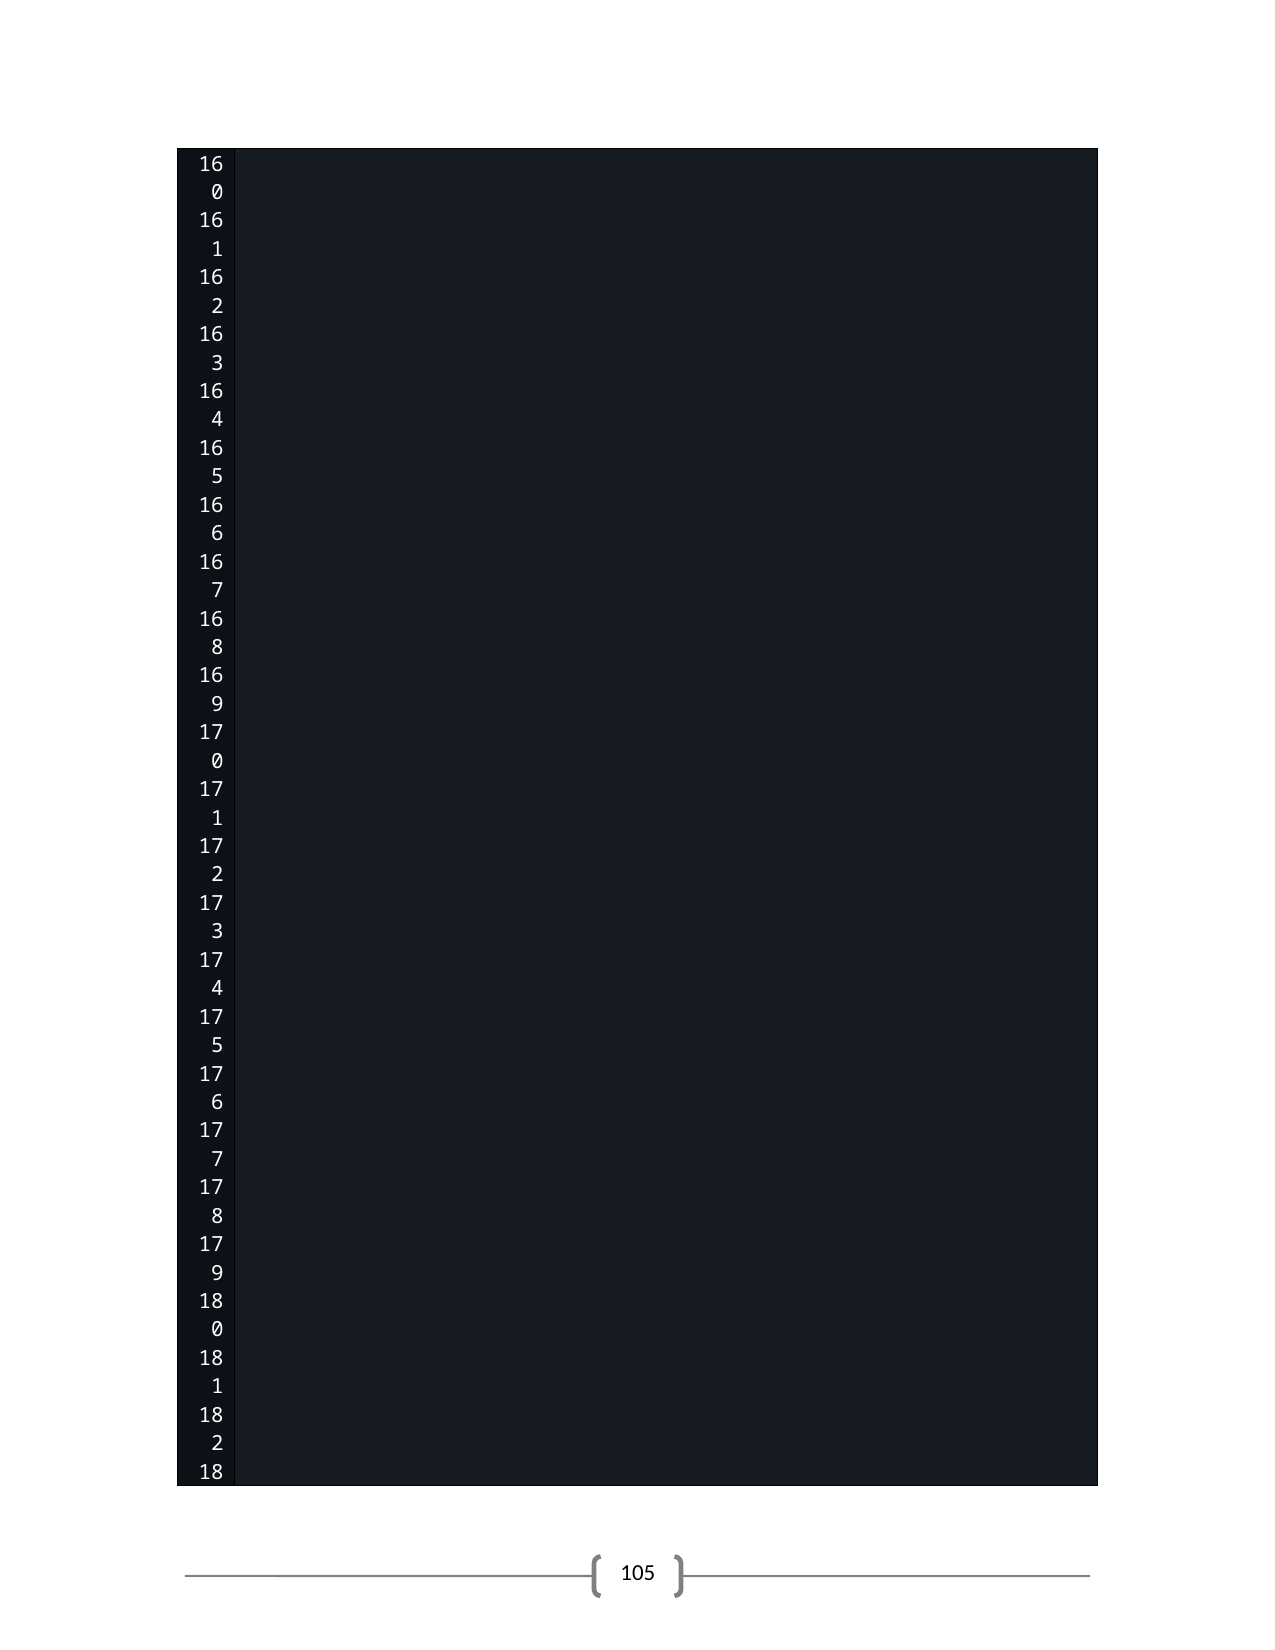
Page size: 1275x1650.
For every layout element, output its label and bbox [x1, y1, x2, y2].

table_header [178, 149, 234, 1485]
table_header [235, 149, 1097, 1485]
